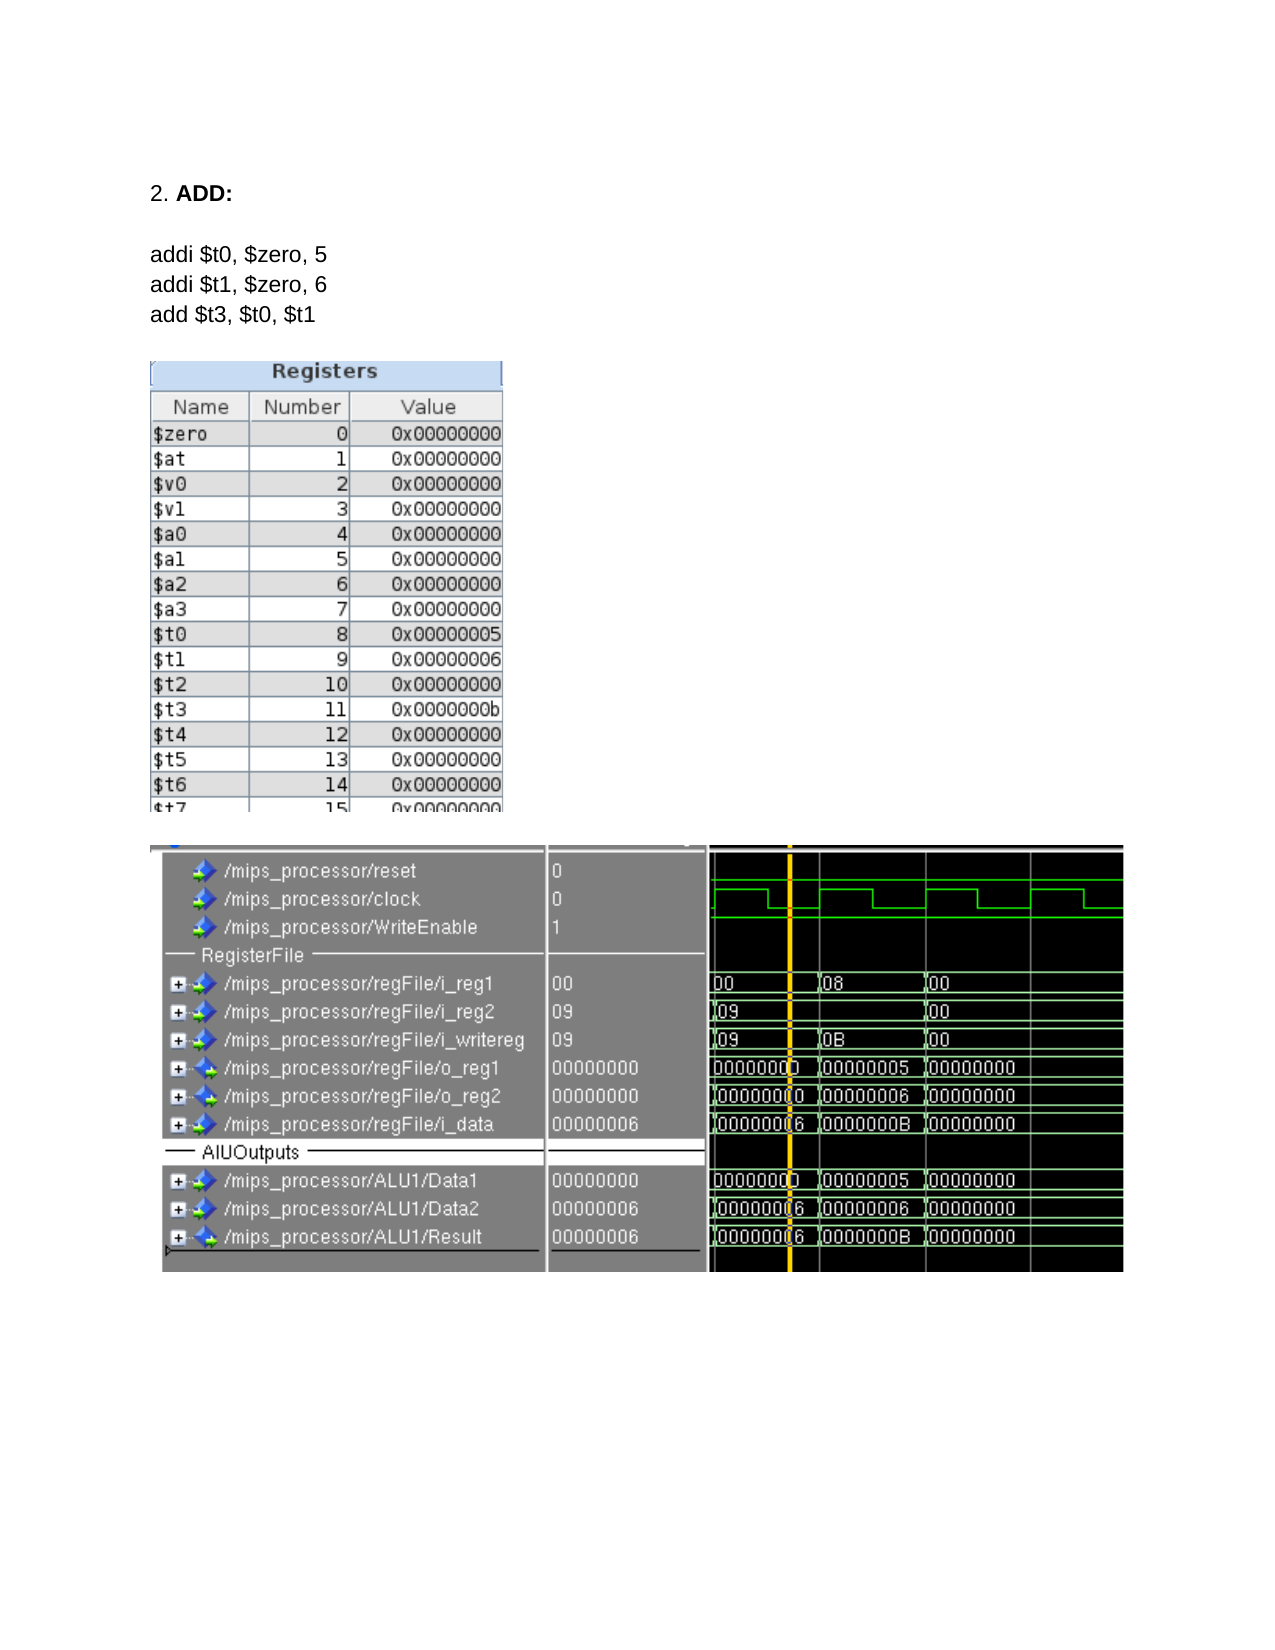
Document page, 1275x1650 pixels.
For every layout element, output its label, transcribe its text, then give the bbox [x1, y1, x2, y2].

text addi $t0, $zero, 5 [150, 241, 1125, 267]
text addi $t1, $zero, 6 [150, 271, 1125, 297]
text 2. ADD: [150, 180, 1125, 207]
picture [150, 845, 1124, 1272]
picture [150, 361, 504, 812]
text add $t3, $t0, $t1 [150, 301, 1125, 327]
